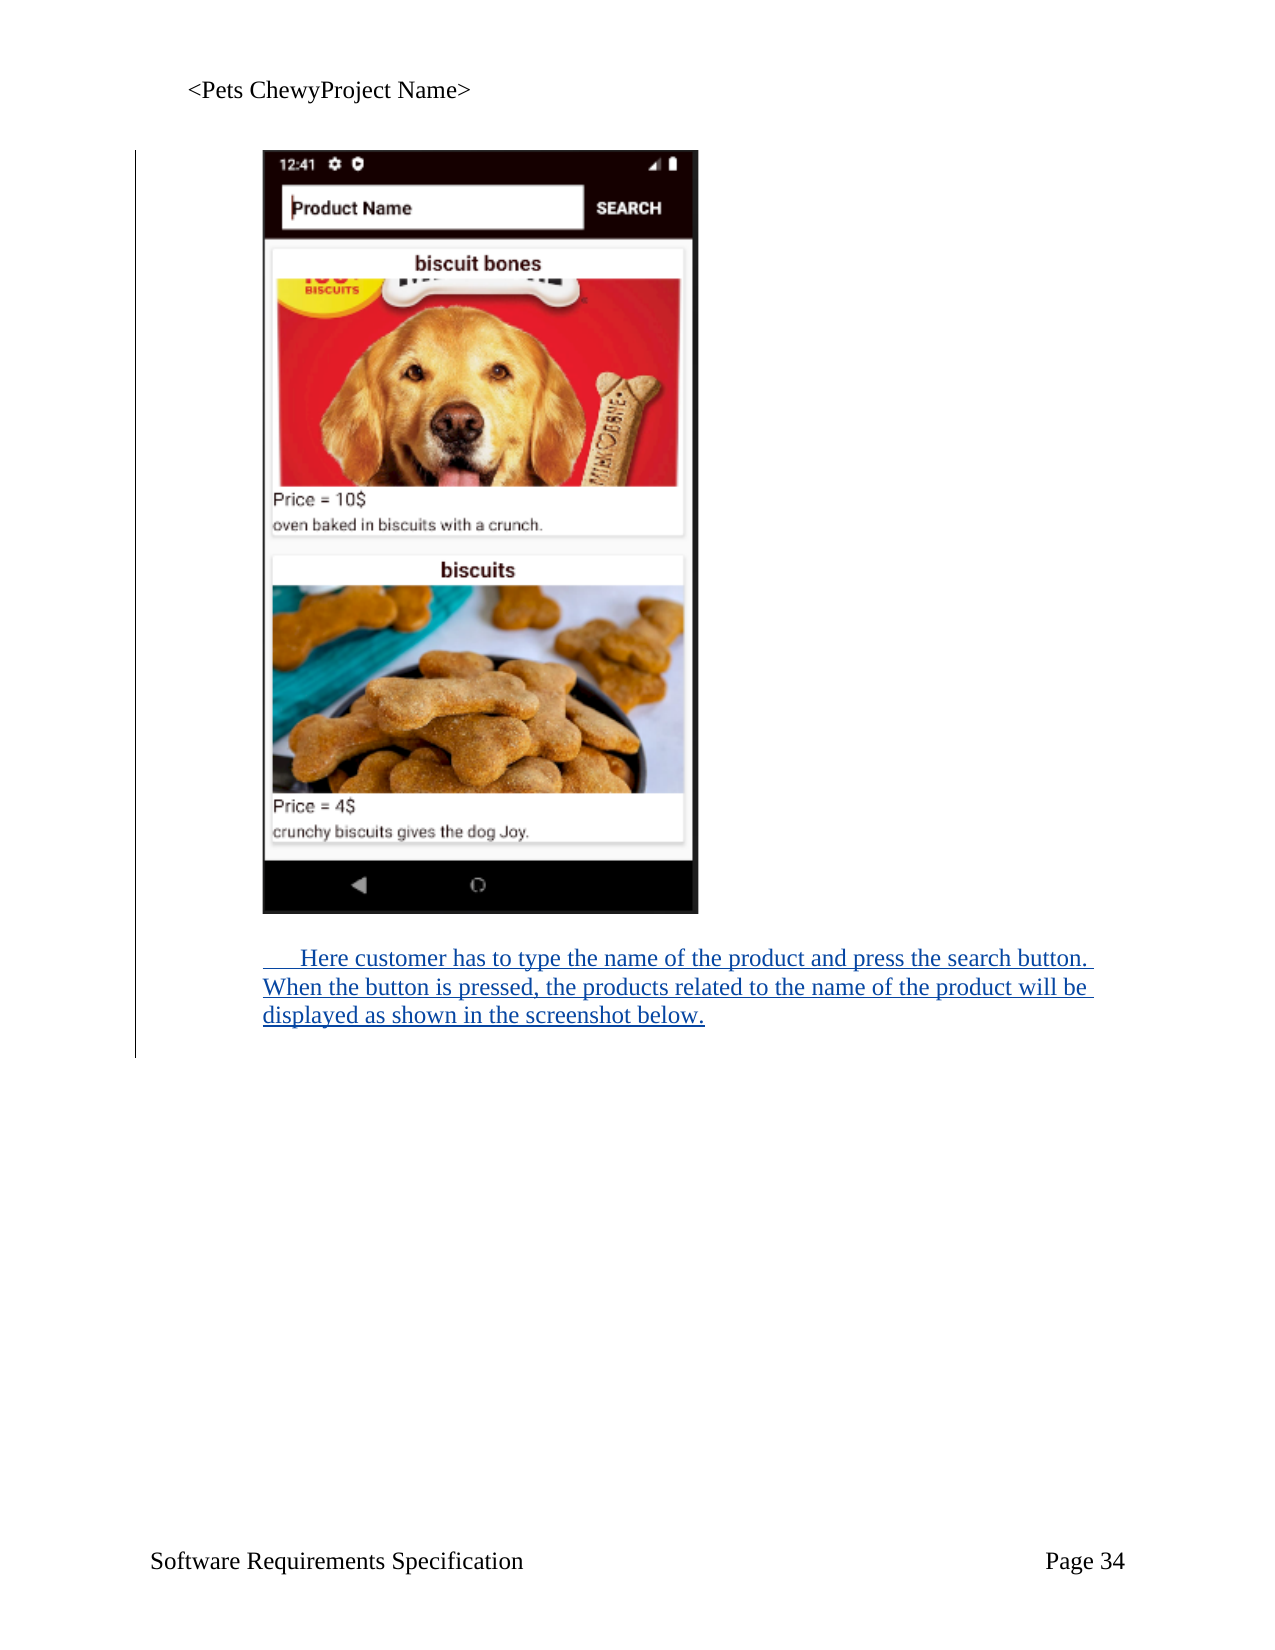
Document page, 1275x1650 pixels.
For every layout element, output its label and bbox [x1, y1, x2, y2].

picture [262, 150, 699, 914]
